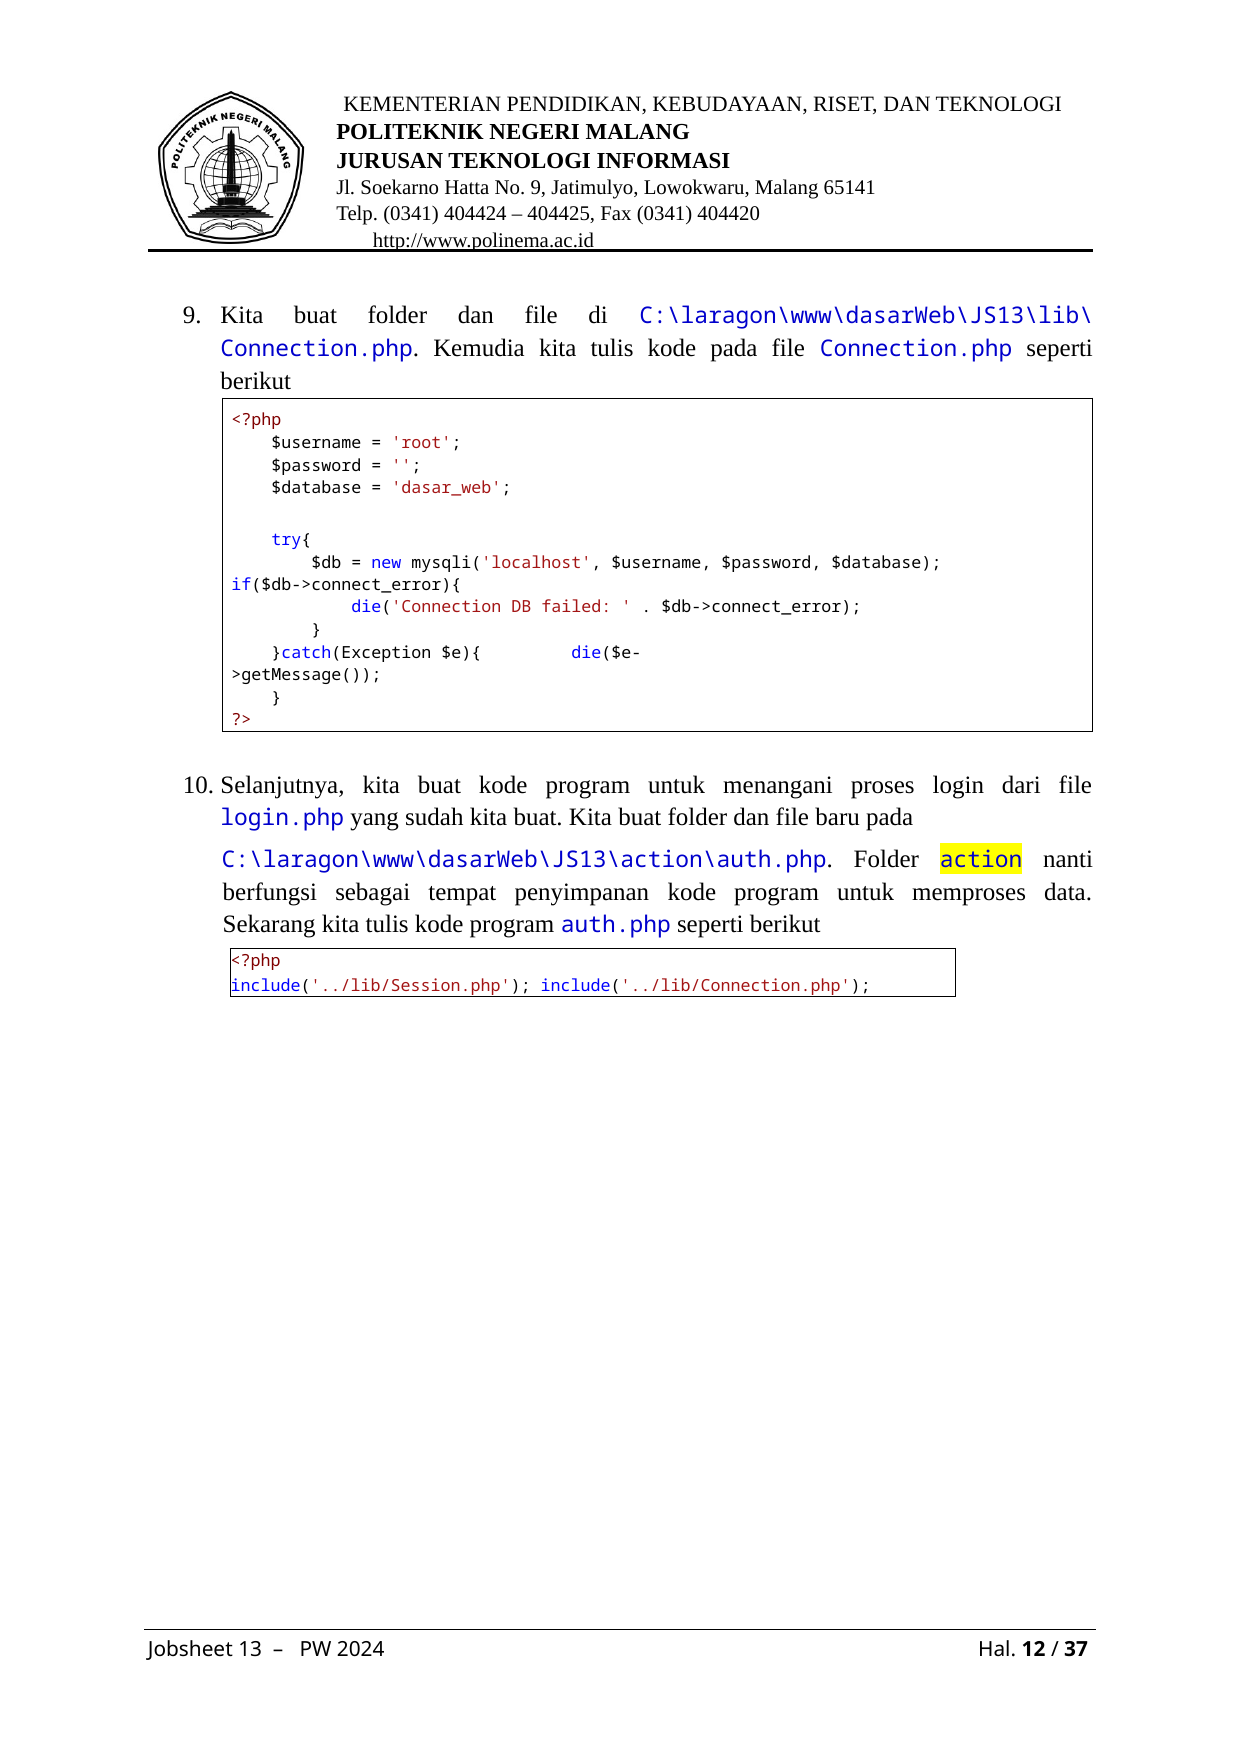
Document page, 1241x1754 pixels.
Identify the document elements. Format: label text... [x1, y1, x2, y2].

table_header <?php $username = 'root'; $password = ''; $database = 'dasar_web'; try{ $db = new mysqli('localhost', $username, $password, $database); if($db->connect_error){ die('Connection DB failed: ' . $db->connect_error); } }catch(Exception $e){ die($e->getMessage()); } ?> [223, 399, 1092, 731]
text include('../lib/Session.php'); include('../lib/Connection.php'); [231, 973, 955, 996]
picture [158, 91, 306, 244]
list Selanjutnya, kita buat kode program untuk menangani proses login dari file login.php yang sudah kita buat. Kita buat folder dan file baru pada [183, 770, 1093, 832]
text C:\laragon\www\dasarWeb\JS13\action\auth.php. Folder action nanti berfungsi sebagai tempat penyimpanan kode program untuk memproses data. Sekarang kita tulis kode program auth.php seperti berikut [221, 843, 1093, 939]
text <?php [231, 949, 955, 971]
list Kita buat folder dan file di C:\laragon\www\dasarWeb\JS13\lib\Connection.php. Kemudia kita tulis kode pada file Connection.php seperti berikut [183, 299, 1093, 395]
